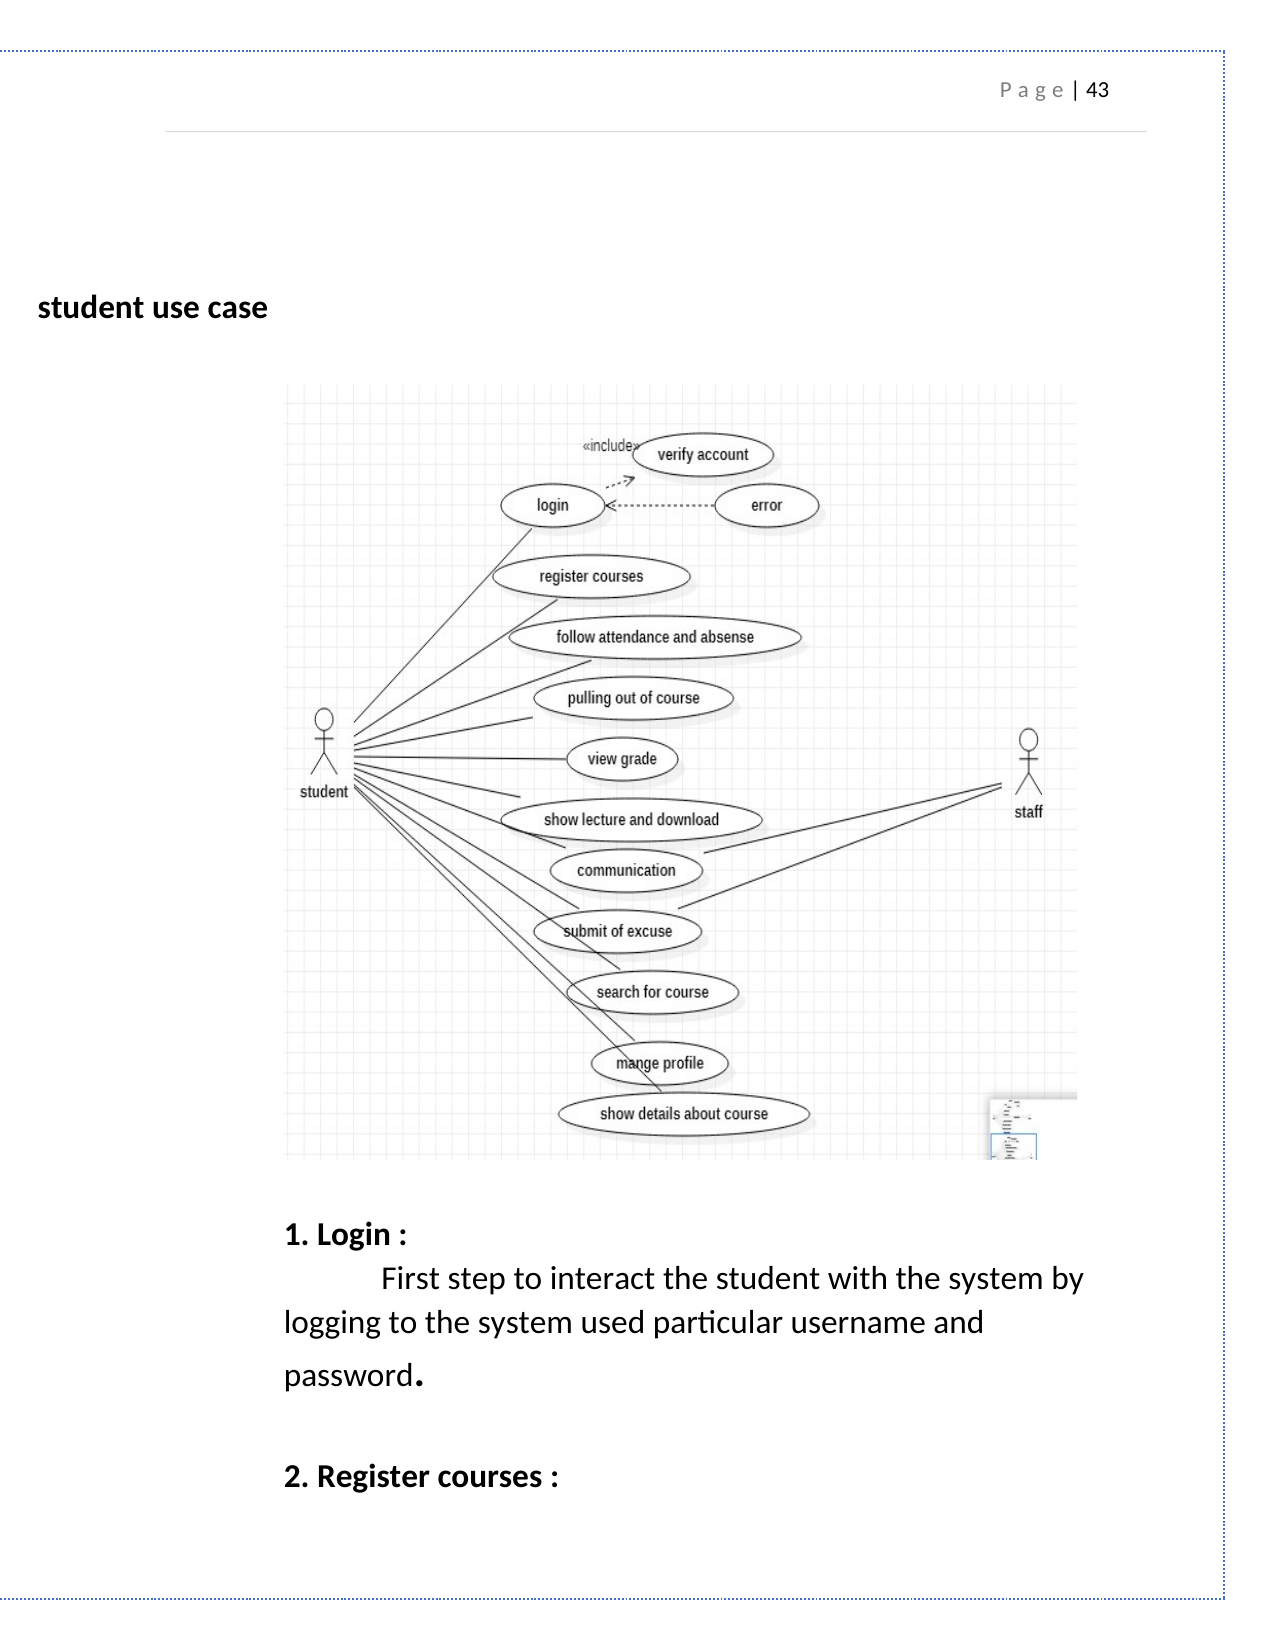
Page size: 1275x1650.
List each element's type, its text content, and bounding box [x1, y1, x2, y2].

subtitle Register courses : [283, 1455, 1239, 1496]
subtitle student use case [0, 286, 1239, 327]
list Login : [283, 1213, 1239, 1253]
text First step to interact the student with the system by logging to the system used particular username and password. [283, 1257, 1088, 1396]
picture [283, 384, 1078, 1160]
